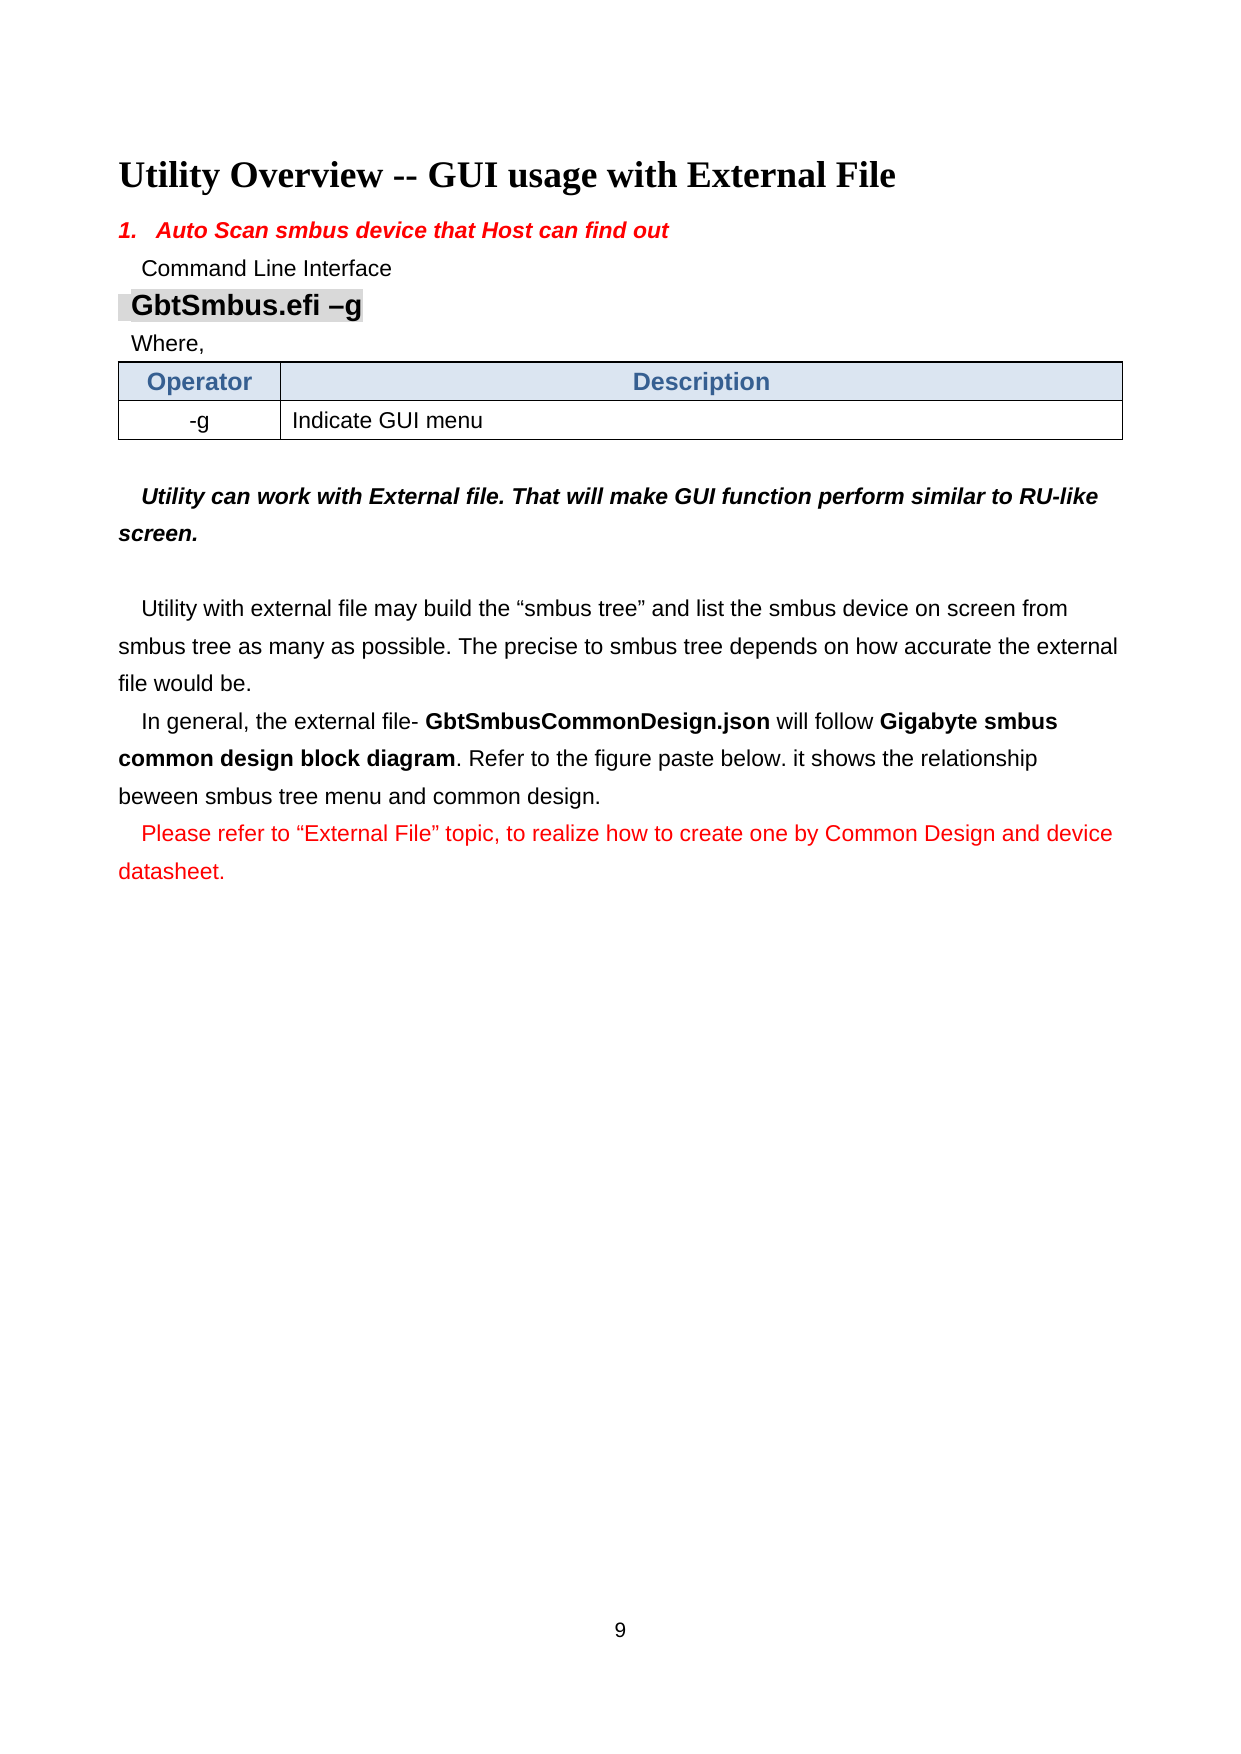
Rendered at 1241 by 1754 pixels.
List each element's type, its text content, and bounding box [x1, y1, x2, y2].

table_header Operator [119, 363, 280, 400]
text Please refer to “External File” topic, to realize how to create one by Common Design and device datasheet. [118, 814, 1122, 889]
text In general, the external file- GbtSmbusCommonDesign.json will follow Gigabyte smbus common design block diagram. Refer to the figure paste below. it shows the relationship beween smbus tree menu and common design. [118, 702, 1122, 814]
text Where, [118, 324, 1122, 361]
table_cell Indicate GUI menu [281, 401, 1122, 438]
table_header Description [281, 363, 1122, 400]
text Utility with external file may build the “smbus tree” and list the smbus device on screen from smbus tree as many as possible. The precise to smbus tree depends on how accurate the external file would be. [118, 589, 1122, 702]
table_cell -g [119, 401, 280, 438]
text Utility can work with External file. That will make GUI function perform similar to RU-like screen. [118, 477, 1122, 552]
text GbtSmbus.efi –g [118, 286, 1122, 324]
title Utility Overview -- GUI usage with External File [118, 136, 1122, 211]
list Auto Scan smbus device that Host can find out [118, 211, 1122, 249]
text Command Line Interface [118, 249, 1122, 286]
